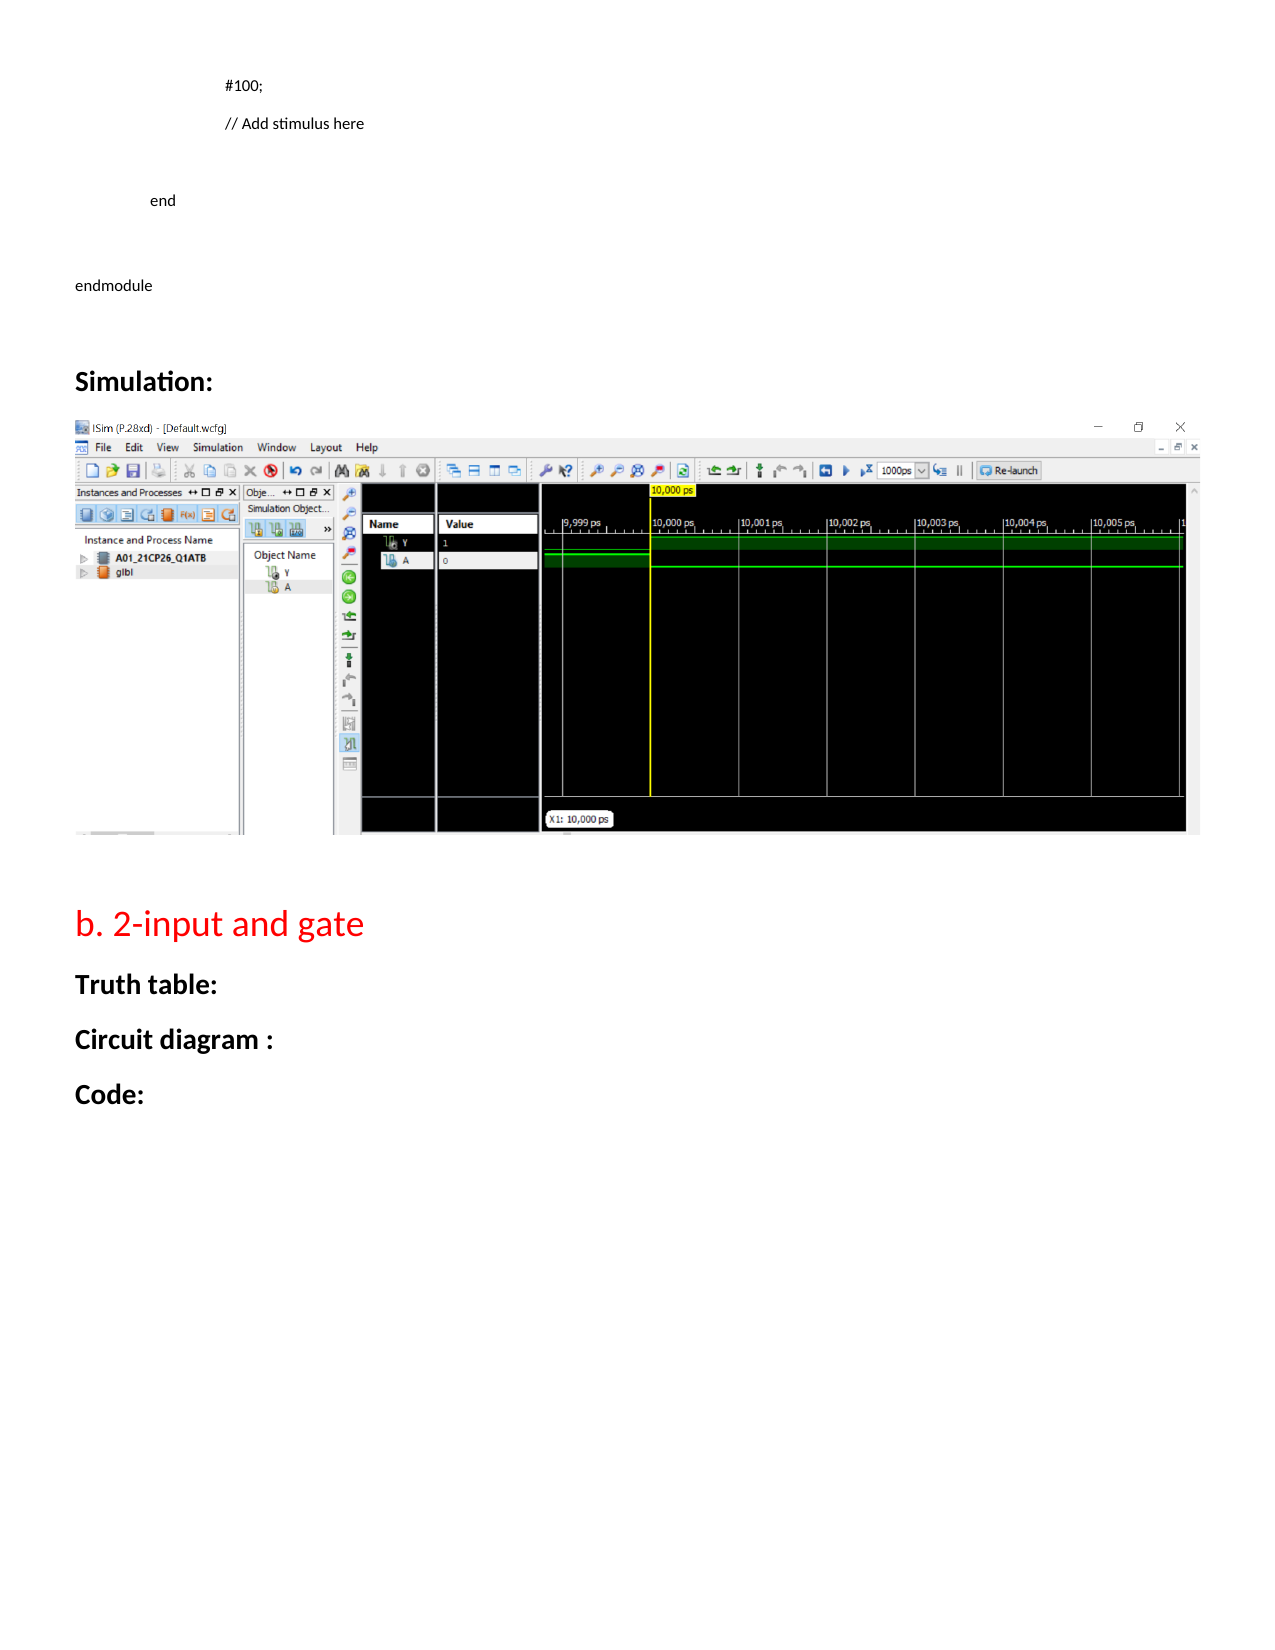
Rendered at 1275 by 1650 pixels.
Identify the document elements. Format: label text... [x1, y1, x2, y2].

text // Add stimulus here [75, 113, 1200, 134]
text Circuit diagram : [75, 1021, 1200, 1057]
text endmodule [75, 275, 1200, 295]
text b. 2-input and gate [75, 900, 1200, 946]
text end [75, 190, 1200, 210]
text Code: [75, 1076, 1200, 1112]
picture [75, 417, 1200, 835]
text Truth table: [75, 966, 1200, 1002]
text Simulation: [75, 363, 1200, 398]
text #100; [75, 75, 1200, 95]
